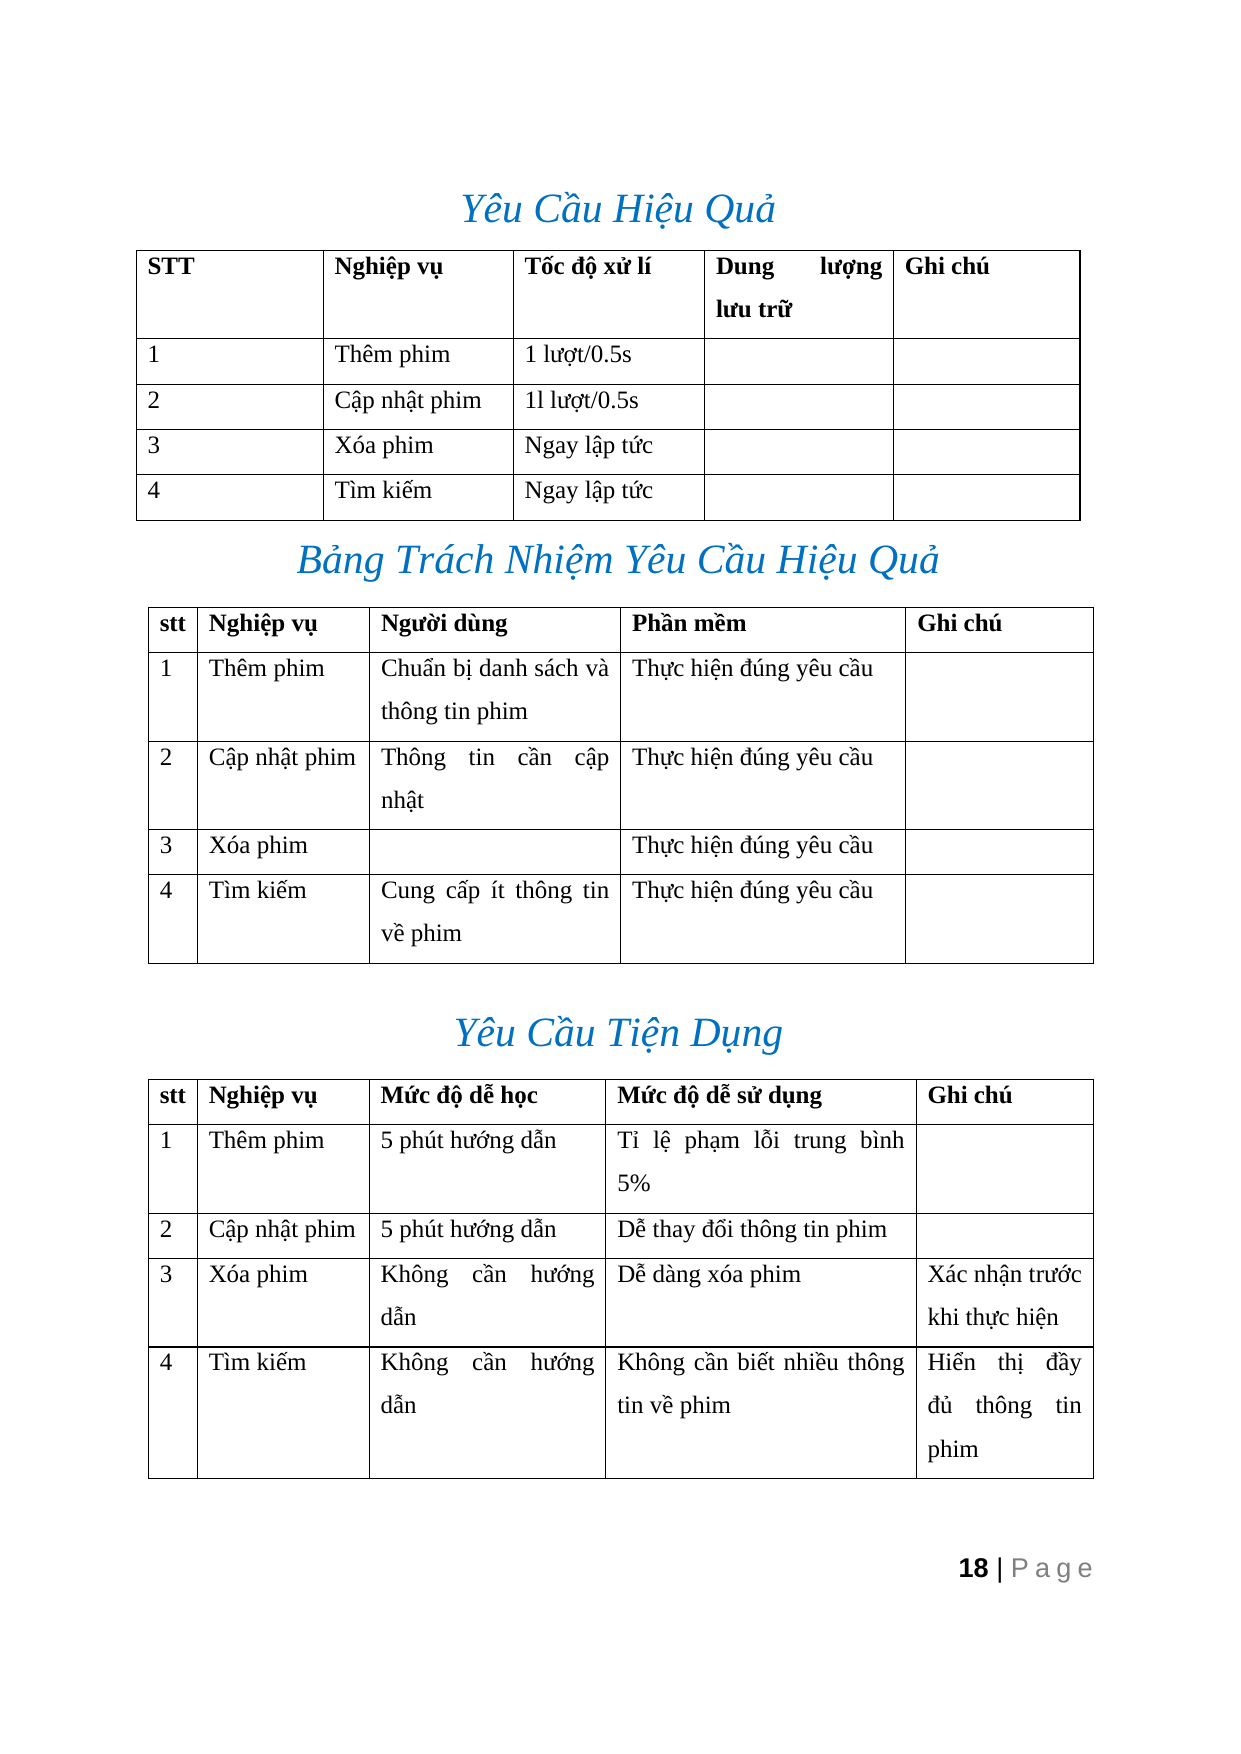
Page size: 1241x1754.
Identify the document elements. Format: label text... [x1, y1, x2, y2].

table_header Dung lượng lưu trữ [705, 251, 893, 338]
table_cell Hiển thị đầy đủ thông tin phim [917, 1348, 1093, 1478]
table_cell 1 [137, 339, 323, 384]
table_cell Ngay lập tức [514, 475, 704, 519]
table_cell Ngay lập tức [514, 430, 704, 474]
table_cell 4 [149, 875, 197, 963]
table_cell [705, 339, 893, 384]
table_header Mức độ dễ học [370, 1080, 605, 1124]
table_header Phần mềm [621, 608, 905, 652]
table_header Ghi chú [894, 251, 1079, 338]
table_cell Tỉ lệ phạm lỗi trung bình 5% [606, 1125, 916, 1213]
table_cell [917, 1125, 1093, 1213]
table_cell [894, 385, 1079, 429]
table_cell Xóa phim [198, 830, 369, 874]
table_cell 4 [149, 1348, 197, 1478]
table_cell Xác nhận trước khi thực hiện [917, 1259, 1093, 1346]
table_header Tốc độ xử lí [514, 251, 704, 338]
table_cell Cập nhật phim [198, 1214, 369, 1258]
table_cell Thực hiện đúng yêu cầu [621, 653, 905, 741]
table_header Ghi chú [917, 1080, 1093, 1124]
table_header stt [149, 1080, 197, 1124]
table_cell [894, 475, 1079, 519]
table_cell 3 [149, 1259, 197, 1346]
table_cell [705, 430, 893, 474]
table_cell [370, 830, 620, 874]
table_cell Thực hiện đúng yêu cầu [621, 742, 905, 829]
table_header Ghi chú [906, 608, 1093, 652]
table_cell [906, 653, 1093, 741]
table_cell Thông tin cần cập nhật [370, 742, 620, 829]
table_header Mức độ dễ sử dụng [606, 1080, 916, 1124]
table_cell [906, 875, 1093, 963]
table_cell 2 [149, 1214, 197, 1258]
table_cell 1l lượt/0.5s [514, 385, 704, 429]
table_cell [917, 1214, 1093, 1258]
table_cell 5 phút hướng dẫn [370, 1214, 605, 1258]
table_cell Thêm phim [198, 1125, 369, 1213]
table_cell 3 [137, 430, 323, 474]
table_cell Cập nhật phim [324, 385, 513, 429]
table_header Nghiệp vụ [324, 251, 513, 338]
table_header Nghiệp vụ [198, 608, 369, 652]
table_cell 1 [149, 1125, 197, 1213]
table_cell 4 [137, 475, 323, 519]
table_cell [906, 830, 1093, 874]
table_cell Không cần hướng dẫn [370, 1348, 605, 1478]
table_cell Thực hiện đúng yêu cầu [621, 830, 905, 874]
table_cell [894, 339, 1079, 384]
table_cell 5 phút hướng dẫn [370, 1125, 605, 1213]
text Bảng Trách Nhiệm Yêu Cầu Hiệu Quả [148, 299, 1092, 583]
table_cell [705, 475, 893, 519]
table_cell Cập nhật phim [198, 742, 369, 829]
table_header stt [149, 608, 197, 652]
table_cell [906, 742, 1093, 829]
table_header Người dùng [370, 608, 620, 652]
table_cell Dễ dàng xóa phim [606, 1259, 916, 1346]
table_cell Tìm kiếm [198, 1348, 369, 1478]
table_cell 2 [149, 742, 197, 829]
table_cell 2 [137, 385, 323, 429]
table_header Nghiệp vụ [198, 1080, 369, 1124]
table_cell Cung cấp ít thông tin về phim [370, 875, 620, 963]
table_cell Tìm kiếm [324, 475, 513, 519]
table_cell Thêm phim [324, 339, 513, 384]
table_cell Dễ thay đổi thông tin phim [606, 1214, 916, 1258]
text Yêu Cầu Tiện Dụng [148, 1007, 1092, 1055]
table_cell Thực hiện đúng yêu cầu [621, 875, 905, 963]
table_cell Thêm phim [198, 653, 369, 741]
table_cell Chuẩn bị danh sách và thông tin phim [370, 653, 620, 741]
table_cell 3 [149, 830, 197, 874]
table_cell 1 [149, 653, 197, 741]
text Yêu Cầu Hiệu Quả [148, 184, 1092, 232]
table_cell Xóa phim [324, 430, 513, 474]
table_cell [705, 385, 893, 429]
table_header STT [137, 251, 323, 338]
table_cell Xóa phim [198, 1259, 369, 1346]
table_cell [894, 430, 1079, 474]
table_cell Không cần hướng dẫn [370, 1259, 605, 1346]
table_cell Không cần biết nhiều thông tin về phim [606, 1348, 916, 1478]
table_cell 1 lượt/0.5s [514, 339, 704, 384]
table_cell Tìm kiếm [198, 875, 369, 963]
